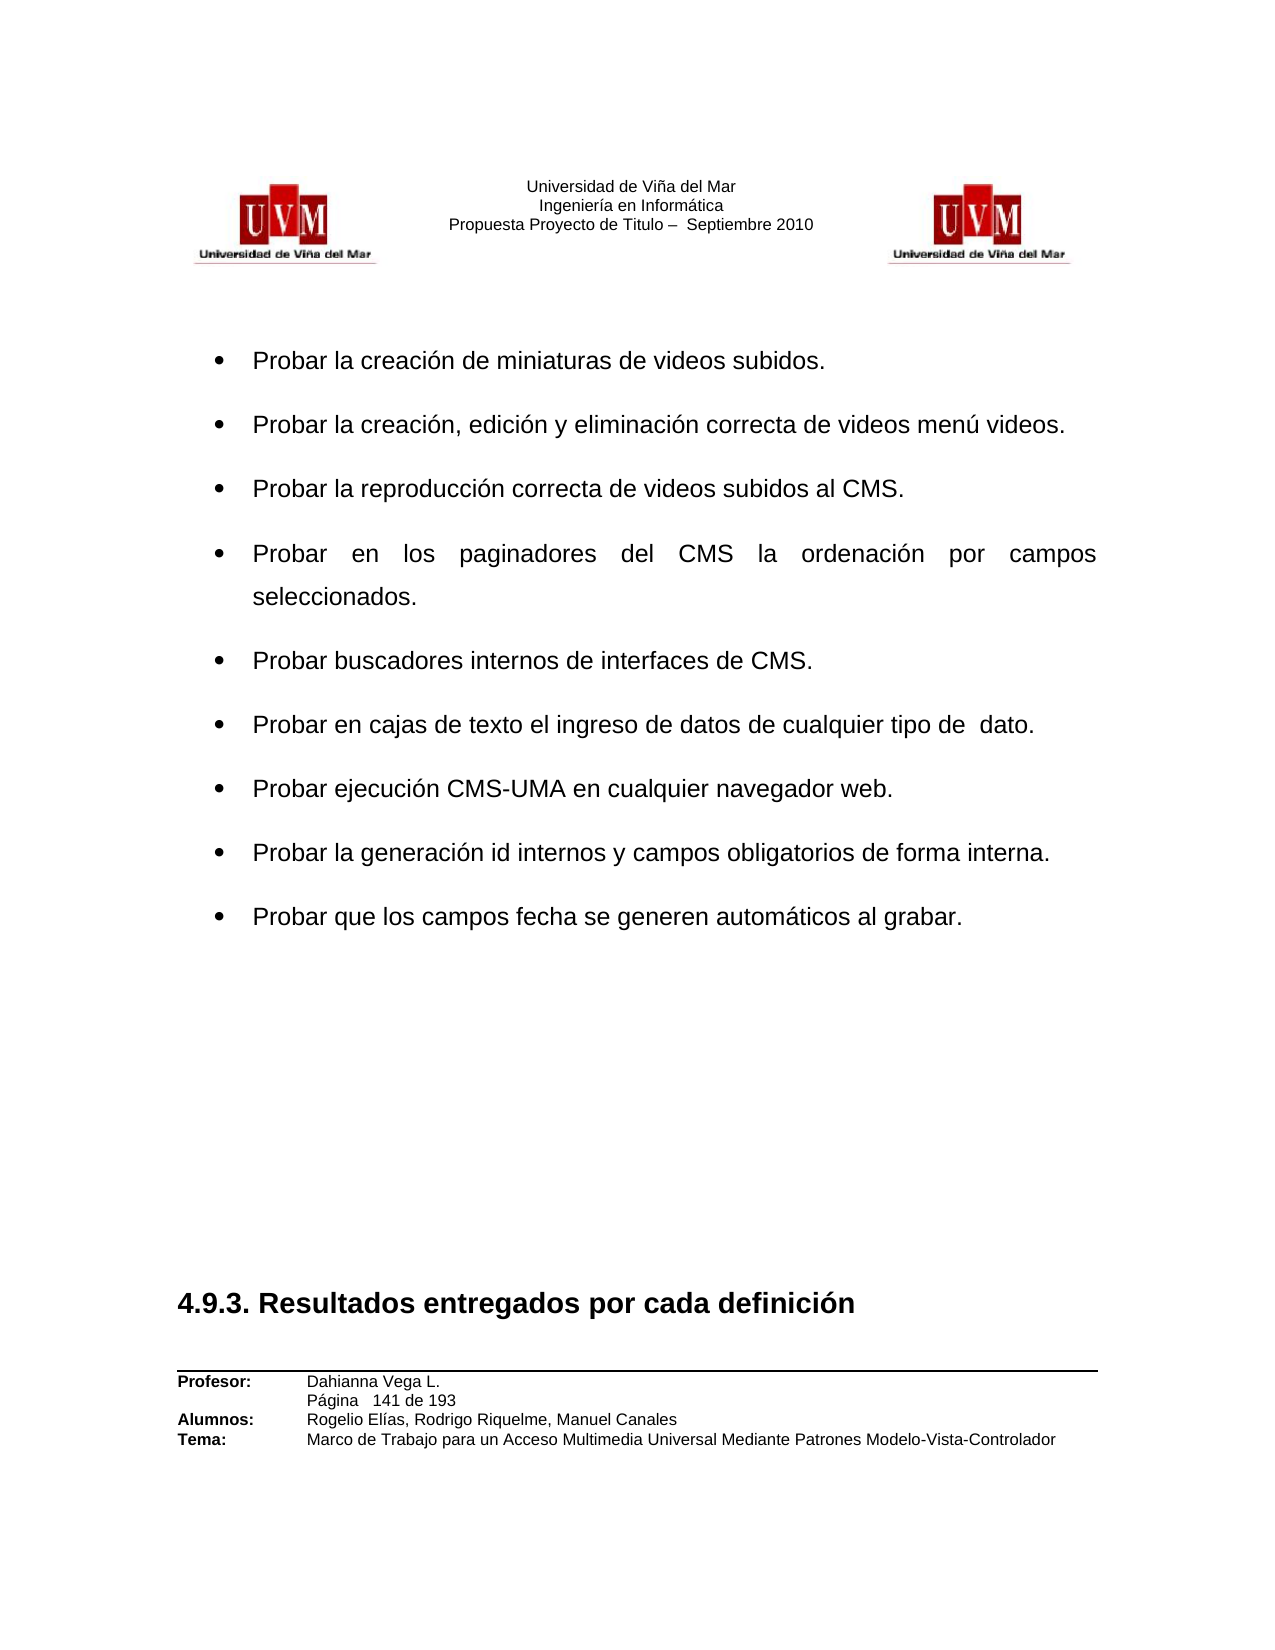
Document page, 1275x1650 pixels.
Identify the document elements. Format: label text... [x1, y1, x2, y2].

list Probar la creación de miniaturas de videos subidos. [215, 346, 1098, 375]
list Probar la creación, edición y eliminación correcta de videos menú videos. [215, 410, 1098, 439]
list Probar en los paginadores del CMS la ordenación por campos seleccionados. [215, 538, 1098, 611]
list Probar la reproducción correcta de videos subidos al CMS. [215, 474, 1098, 503]
picture [871, 176, 1084, 267]
list Probar ejecución CMS-UMA en cualquier navegador web. [215, 774, 1098, 803]
list Probar en cajas de texto el ingreso de datos de cualquier tipo de dato. [215, 710, 1098, 739]
list Probar la generación id internos y campos obligatorios de forma interna. [215, 838, 1098, 867]
list Probar que los campos fecha se generen automáticos al grabar. [215, 902, 1098, 931]
subtitle 4.9.3. Resultados entregados por cada definición [177, 1286, 1098, 1319]
picture [177, 176, 390, 267]
list Probar buscadores internos de interfaces de CMS. [215, 646, 1098, 674]
